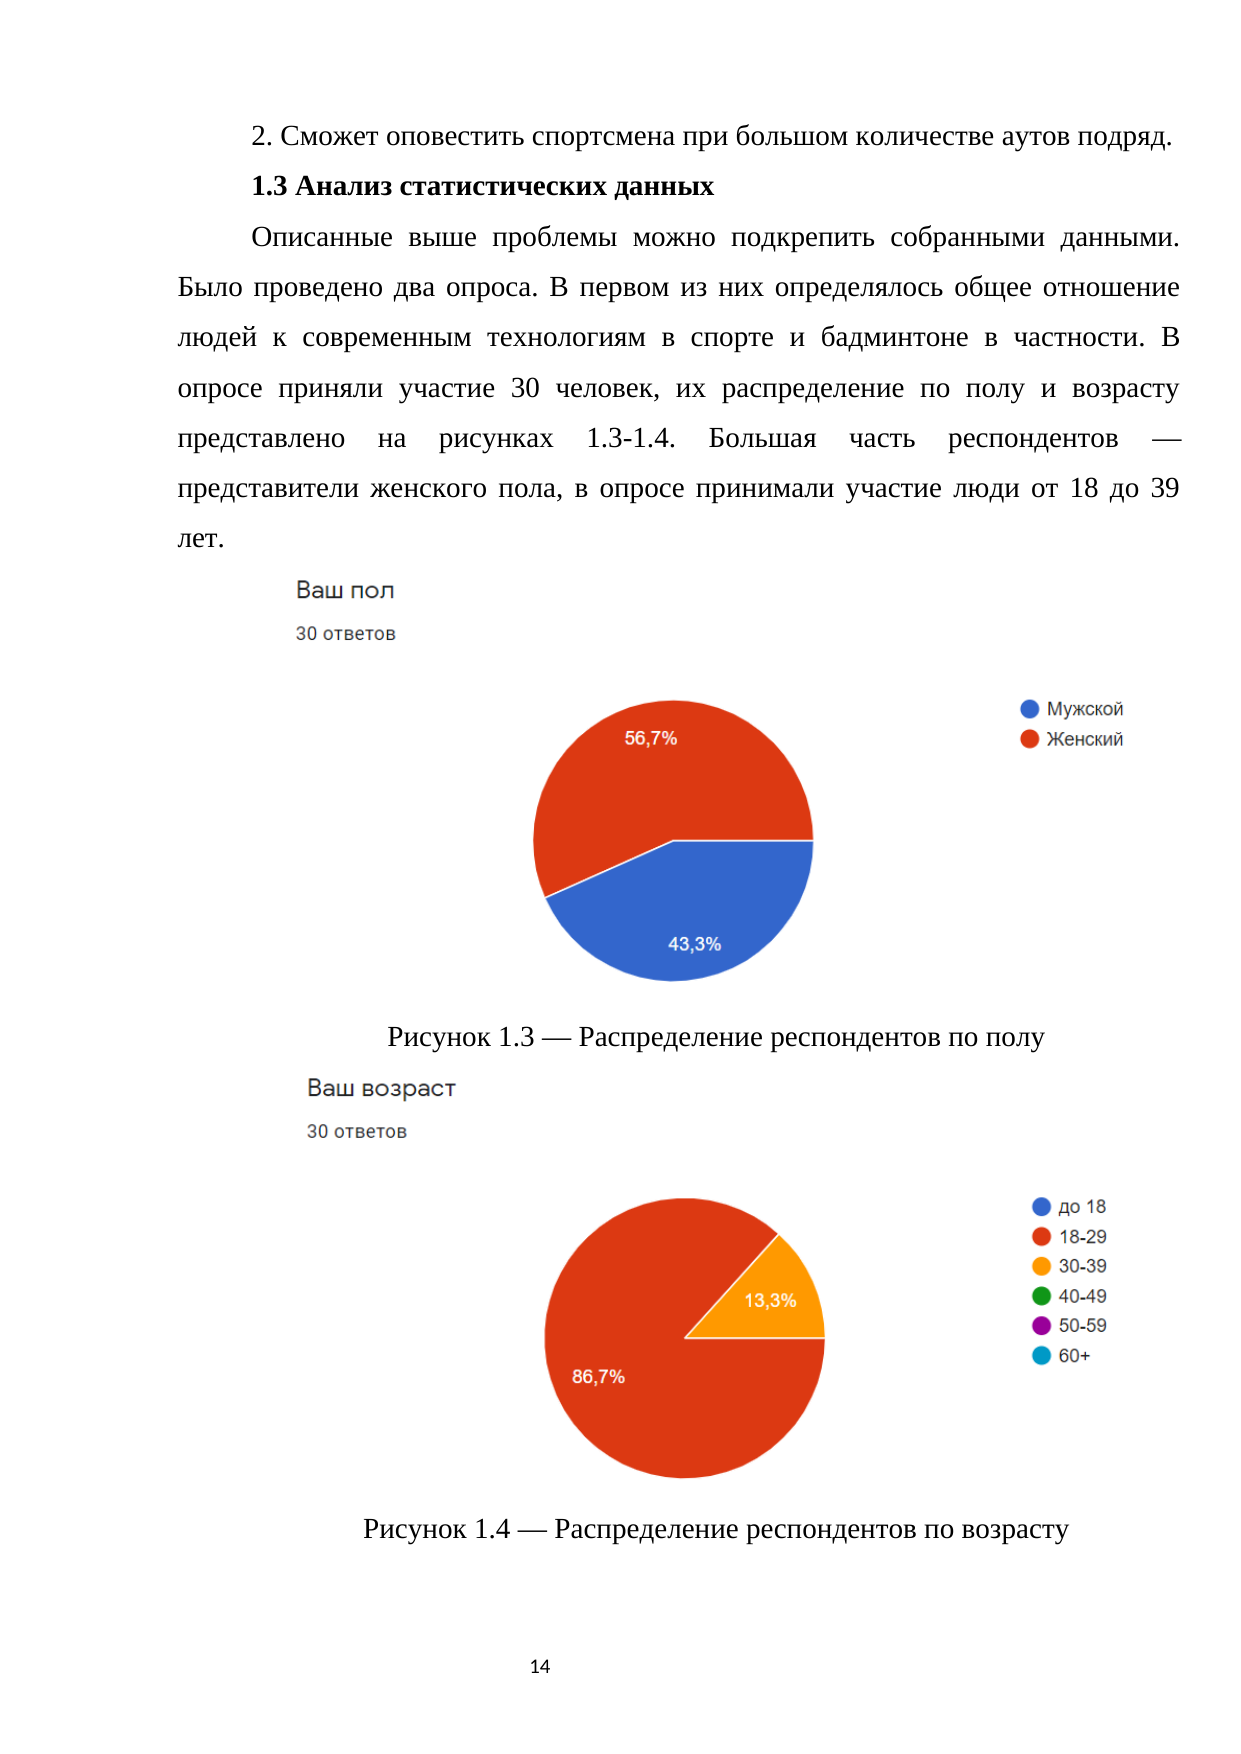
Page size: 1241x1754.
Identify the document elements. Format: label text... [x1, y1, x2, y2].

picture [289, 571, 1144, 1007]
text Рисунок 1.3 — Распределение респондентов по полу [177, 1019, 1181, 1053]
text Рисунок 1.4 — Распределение респондентов по возрасту [177, 1511, 1181, 1545]
list Сможет оповестить спортсмена при большом количестве аутов подряд. [177, 118, 1181, 152]
text 1.3 Анализ статистических данных [177, 168, 1181, 202]
picture [298, 1069, 1134, 1499]
text Описанные выше проблемы можно подкрепить собранными данными. Было проведено два опроса. В первом из них определялось общее отношение людей к современным технологиям в спорте и бадминтоне в частности. В опросе приняли участие 30 человек, их распределение по полу и возрасту представлено на рисунках 1.3-1.4. Большая часть респондентов — представители женского пола, в опросе принимали участие люди от 18 до 39 лет. [177, 219, 1181, 554]
